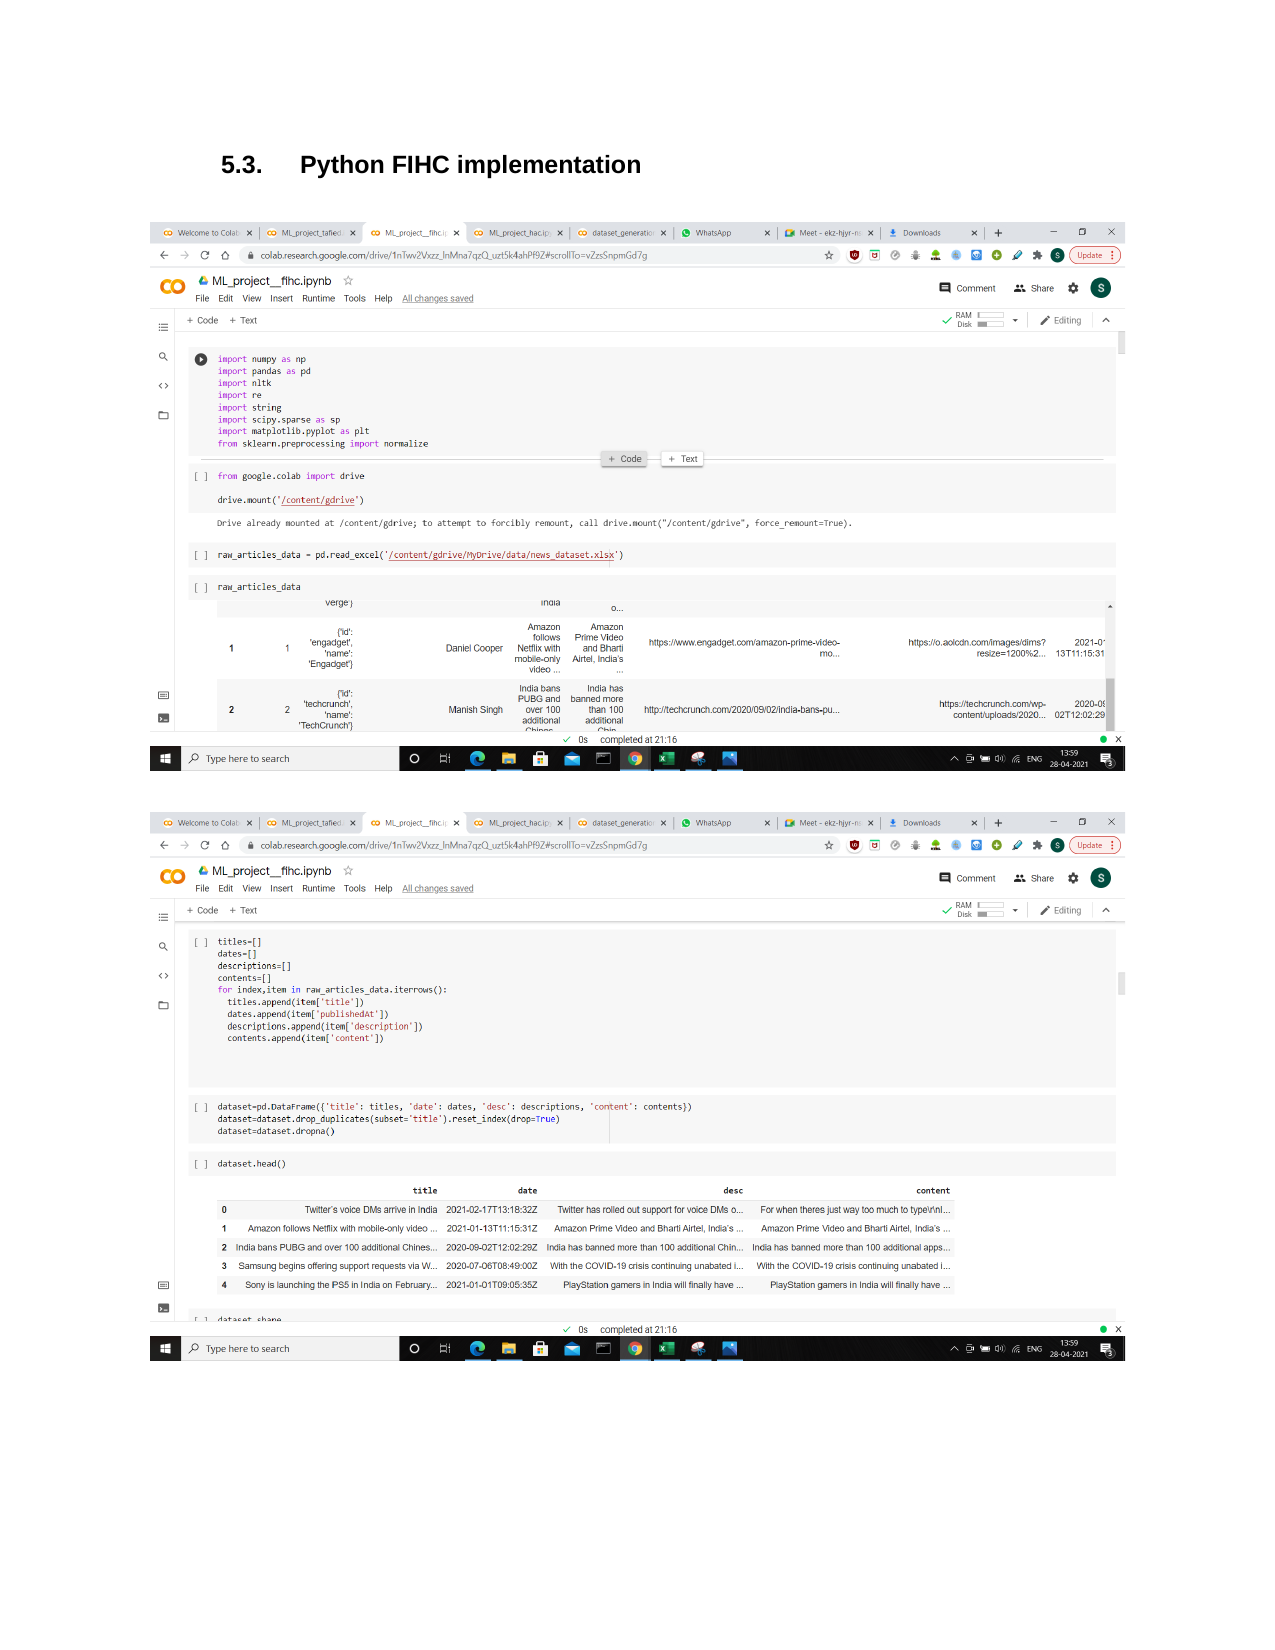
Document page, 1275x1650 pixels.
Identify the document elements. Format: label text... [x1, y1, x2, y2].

picture [150, 812, 1125, 1361]
picture [150, 222, 1125, 771]
list Python FIHC implementation [262, 150, 1121, 179]
